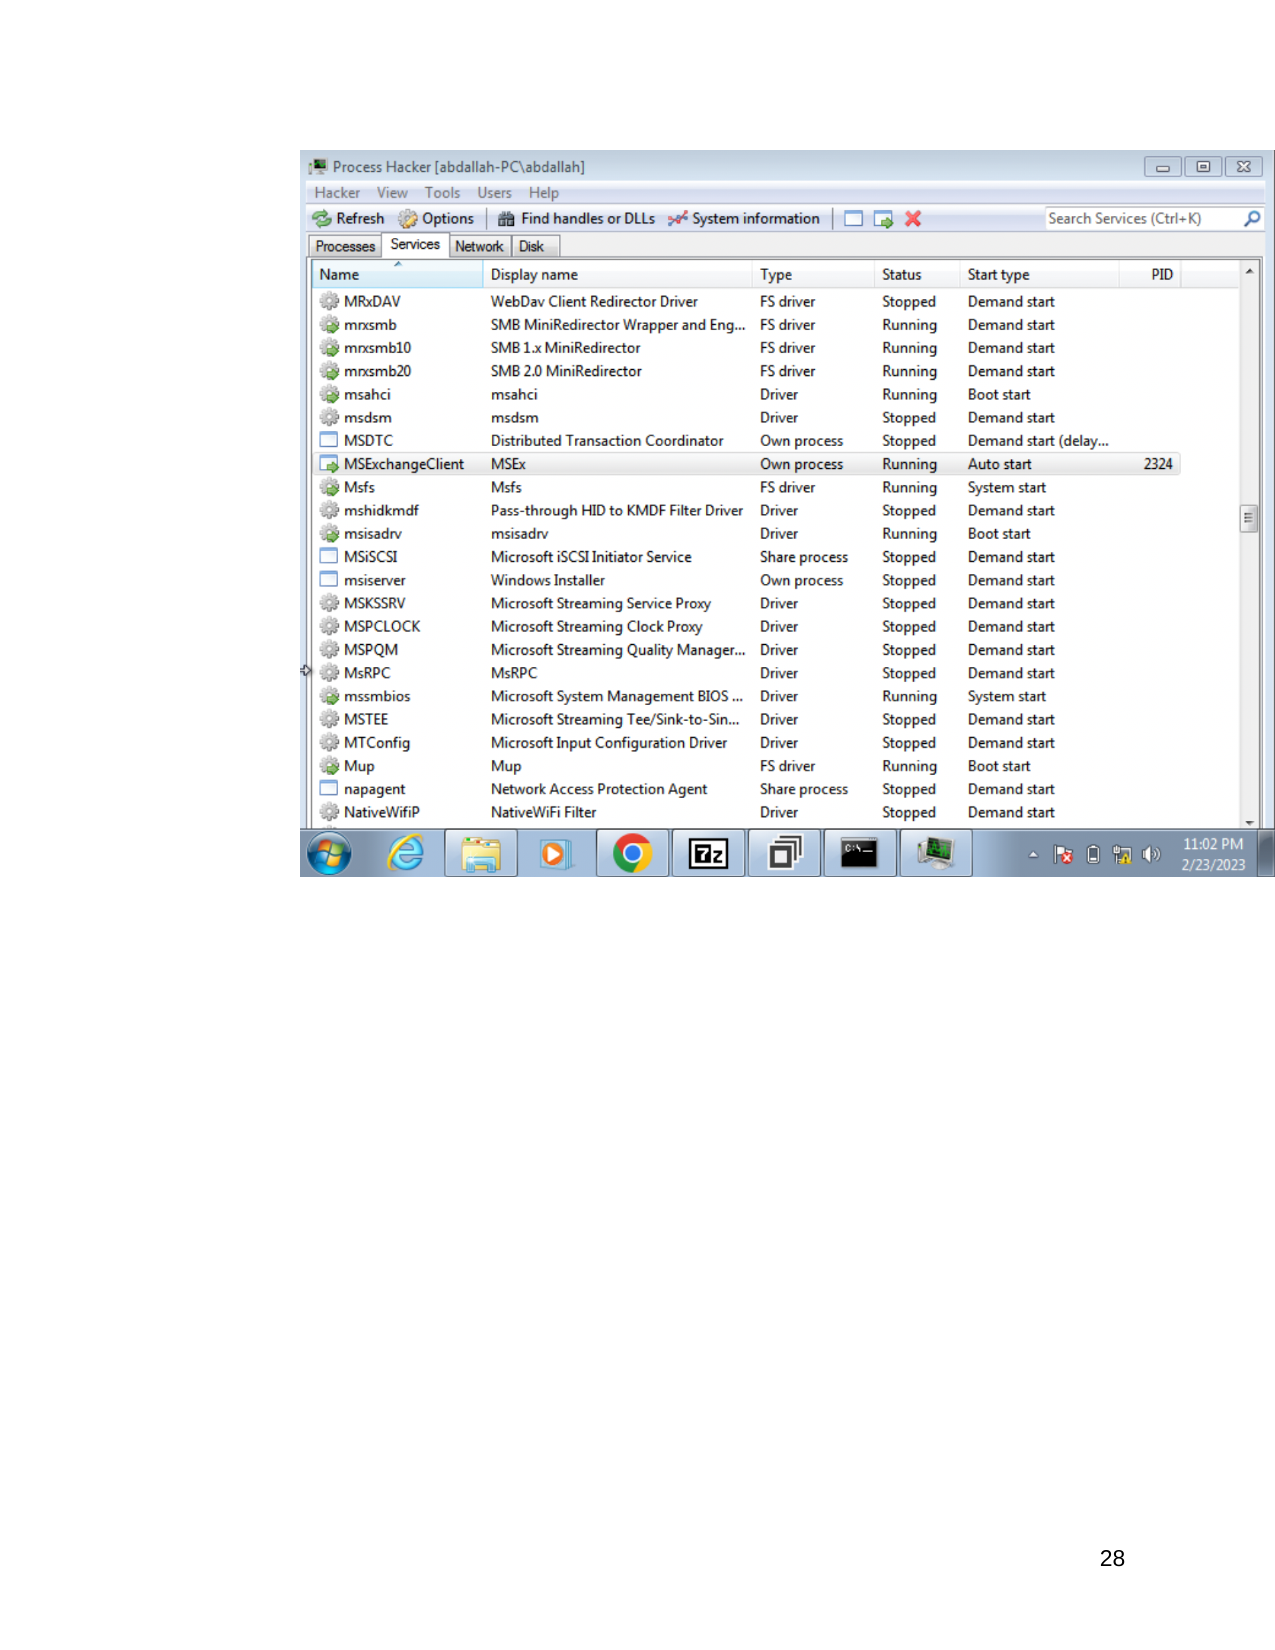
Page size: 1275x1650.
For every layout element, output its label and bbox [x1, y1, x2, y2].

picture [300, 150, 1275, 877]
